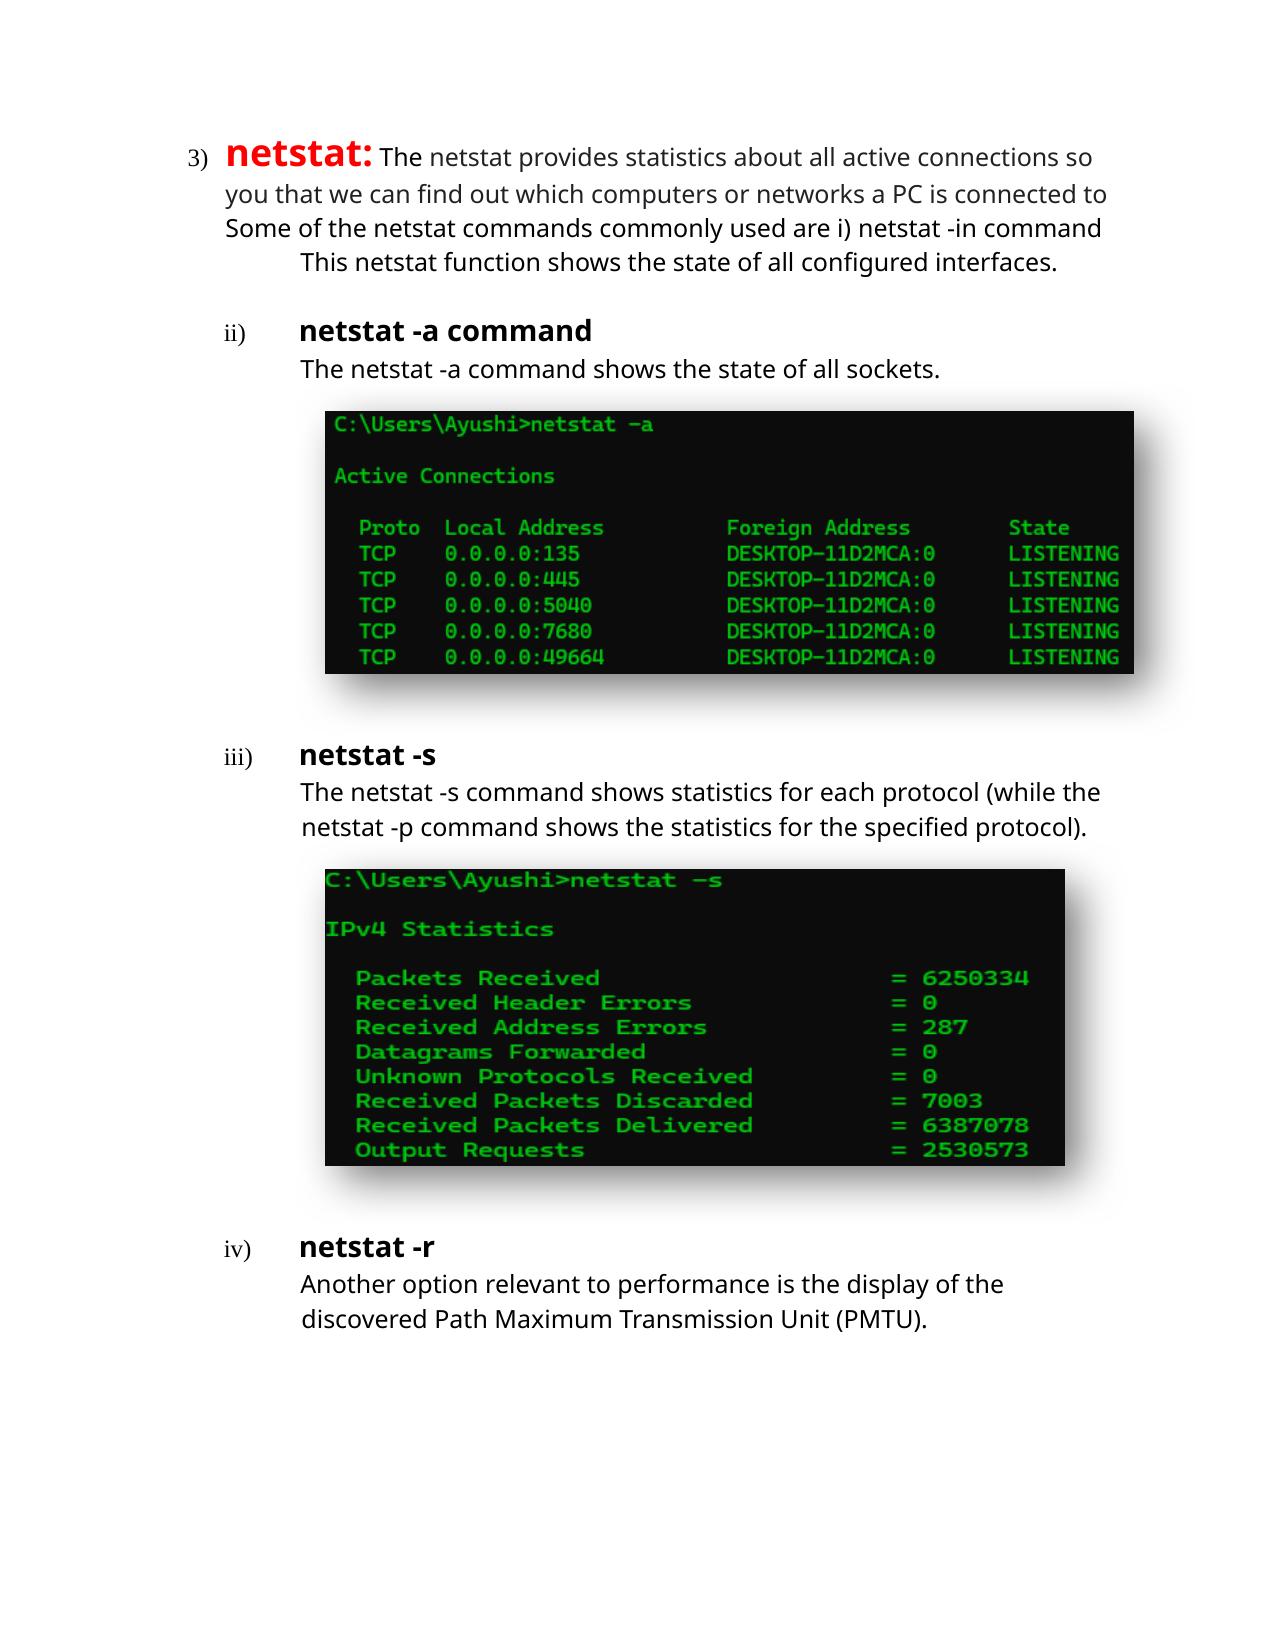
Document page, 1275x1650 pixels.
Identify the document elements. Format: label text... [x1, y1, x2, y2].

picture [325, 869, 1065, 1166]
text The netstat -a command shows the state of all sockets. [300, 351, 1121, 385]
list netstat -r [223, 1226, 1121, 1266]
text This netstat function shows the state of all configured interfaces. [300, 244, 1121, 278]
list netstat: The netstat provides statistics about all active connections so you that we can find out which computers or networks a PC is connected to Some of the netstat commands commonly used are i) netstat -in command [187, 126, 1121, 244]
list netstat -a command [223, 311, 1121, 350]
picture [325, 411, 1134, 674]
text The netstat -s command shows statistics for each protocol (while the netstat -p command shows the statistics for the specified protocol). [300, 775, 1121, 844]
list netstat -s [223, 734, 1121, 774]
text Another option relevant to performance is the display of the discovered Path Maximum Transmission Unit (PMTU). [300, 1267, 1121, 1336]
